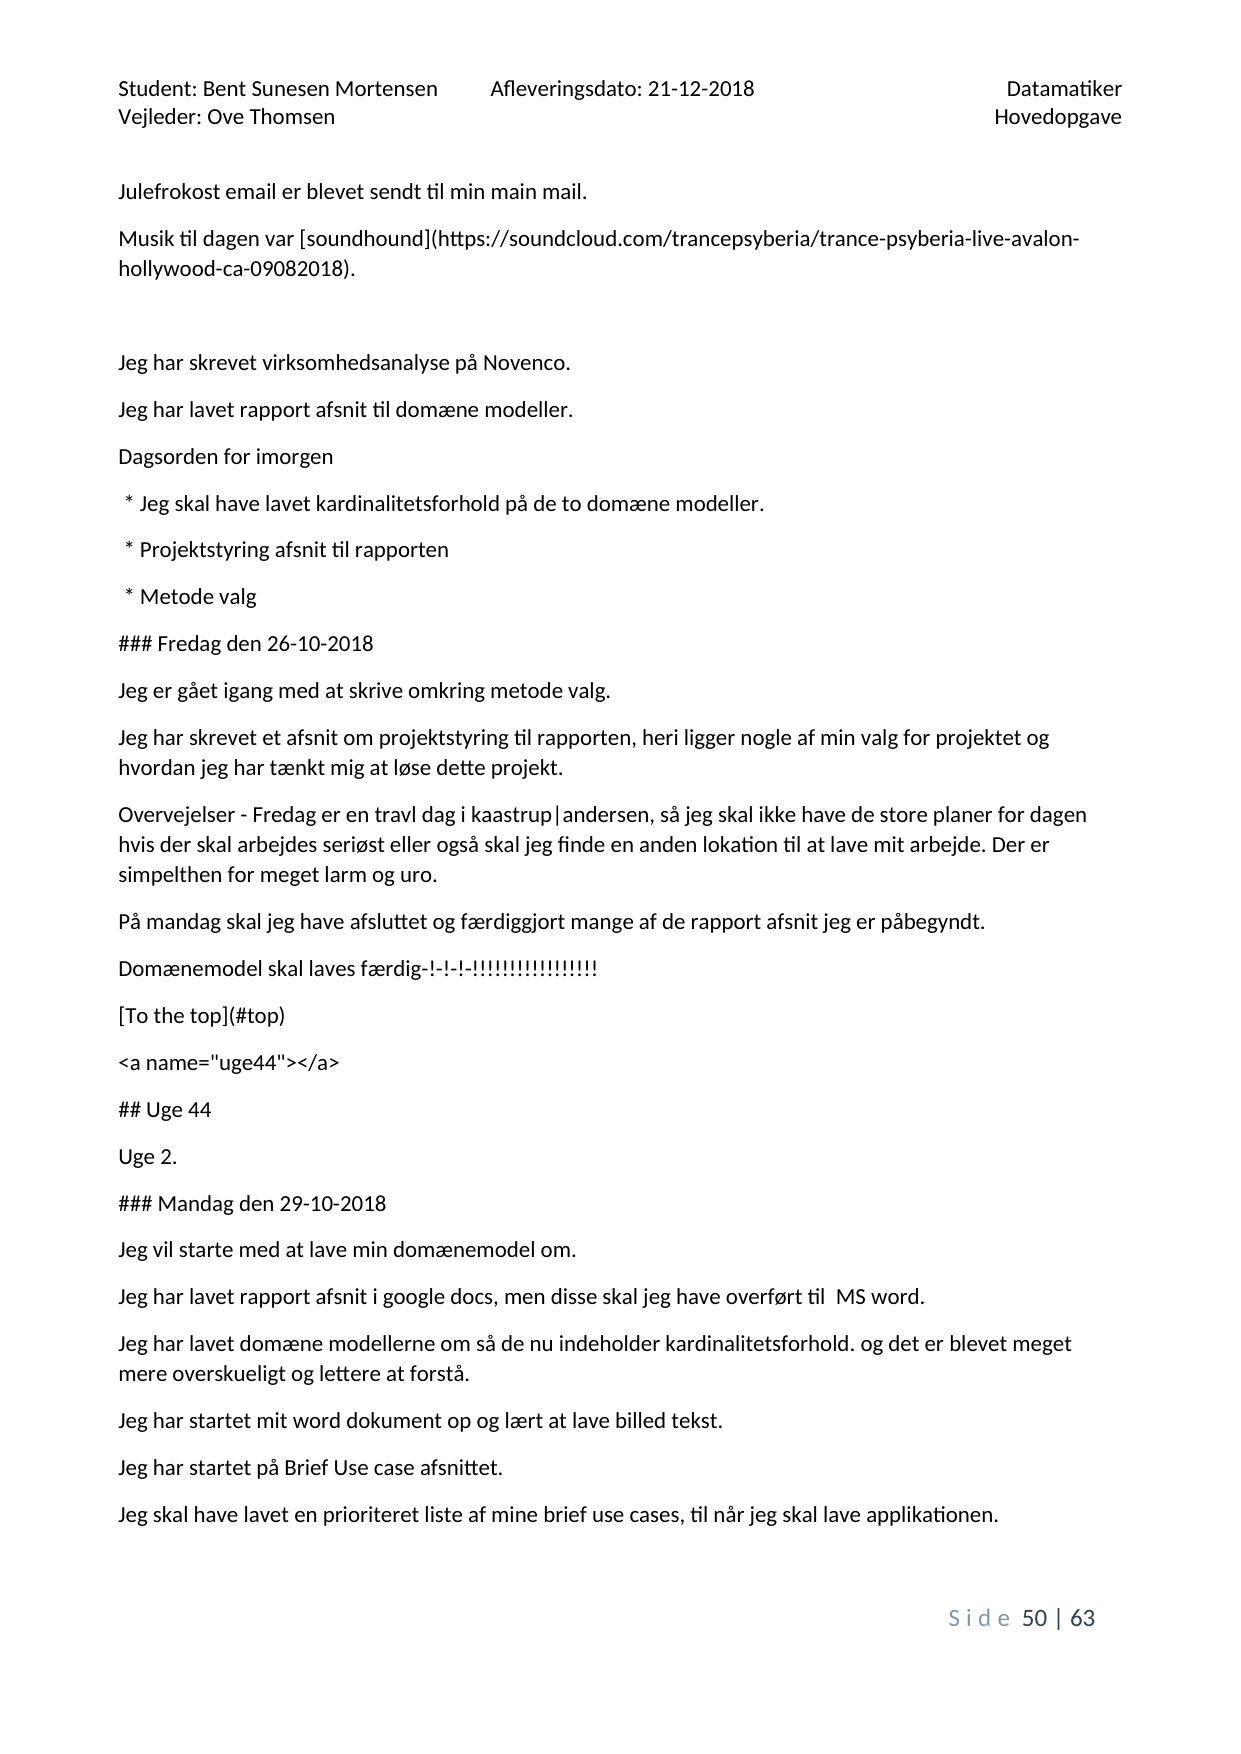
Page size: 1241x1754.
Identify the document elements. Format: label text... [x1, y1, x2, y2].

text ### Mandag den 29-10-2018 [118, 1189, 1122, 1217]
text Overvejelser - Fredag er en travl dag i kaastrup|andersen, så jeg skal ikke have de store planer for dagen hvis der skal arbejdes seriøst eller også skal jeg finde en anden lokation til at lave mit arbejde. Der er simpelthen for meget larm og uro. [118, 800, 1122, 888]
text Jeg skal have lavet en prioriteret liste af mine brief use cases, til når jeg skal lave applikationen. [118, 1500, 1122, 1528]
text Musik til dagen var [soundhound](https://soundcloud.com/trancepsyberia/trance-psyberia-live-avalon-hollywood-ca-09082018). [118, 224, 1122, 282]
text Uge 2. [118, 1142, 1122, 1170]
text * Jeg skal have lavet kardinalitetsforhold på de to domæne modeller. [118, 489, 1122, 517]
text Jeg har lavet rapport afsnit i google docs, men disse skal jeg have overført til MS word. [118, 1282, 1122, 1310]
text Julefrokost email er blevet sendt til min main mail. [118, 177, 1122, 205]
text Jeg har lavet rapport afsnit til domæne modeller. [118, 395, 1122, 423]
text Jeg har skrevet virksomhedsanalyse på Novenco. [118, 348, 1122, 376]
text <a name="uge44"></a> [118, 1048, 1122, 1076]
text Jeg har startet på Brief Use case afsnittet. [118, 1453, 1122, 1481]
text Domænemodel skal laves færdig-!-!-!-!!!!!!!!!!!!!!!!! [118, 954, 1122, 982]
text På mandag skal jeg have afsluttet og færdiggjort mange af de rapport afsnit jeg er påbegyndt. [118, 907, 1122, 935]
text * Metode valg [118, 582, 1122, 610]
text Jeg er gået igang med at skrive omkring metode valg. [118, 676, 1122, 704]
text ### Fredag den 26-10-2018 [118, 629, 1122, 657]
text ## Uge 44 [118, 1095, 1122, 1123]
text Dagsorden for imorgen [118, 442, 1122, 470]
text * Projektstyring afsnit til rapporten [118, 536, 1122, 563]
text Jeg har lavet domæne modellerne om så de nu indeholder kardinalitetsforhold. og det er blevet meget mere overskueligt og lettere at forstå. [118, 1329, 1122, 1387]
text [To the top](#top) [118, 1001, 1122, 1029]
text Jeg vil starte med at lave min domænemodel om. [118, 1236, 1122, 1263]
text Jeg har skrevet et afsnit om projektstyring til rapporten, heri ligger nogle af min valg for projektet og hvordan jeg har tænkt mig at løse dette projekt. [118, 723, 1122, 781]
text Jeg har startet mit word dokument op og lært at lave billed tekst. [118, 1406, 1122, 1434]
